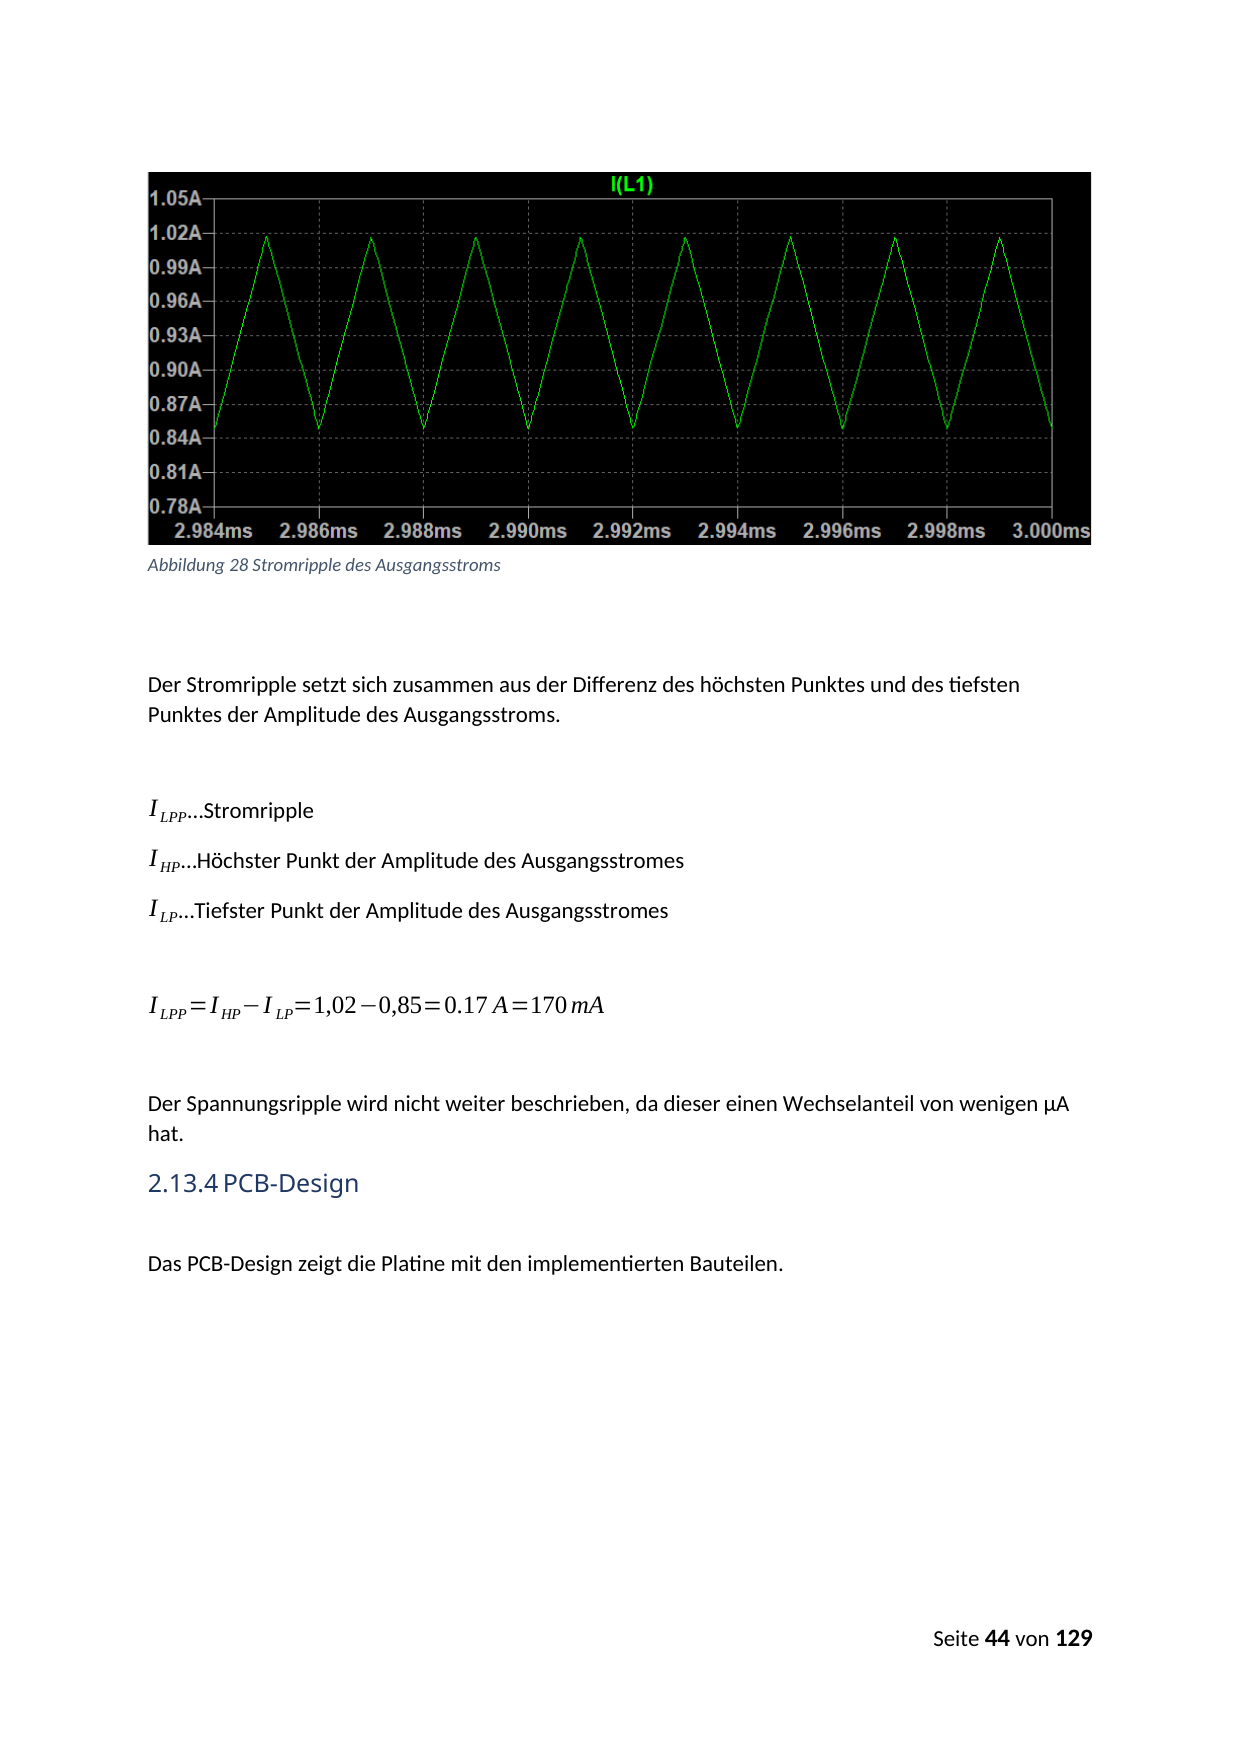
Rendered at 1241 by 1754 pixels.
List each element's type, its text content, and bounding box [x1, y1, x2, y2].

text …Tiefster Punkt der Amplitude des Ausgangsstromes [148, 894, 1093, 926]
text Das PCB-Design zeigt die Platine mit den implementierten Bauteilen. [148, 1249, 1093, 1277]
text Der Spannungsripple wird nicht weiter beschrieben, da dieser einen Wechselanteil von wenigen µA hat. [148, 1089, 1093, 1147]
picture [147, 172, 1093, 545]
text …Höchster Punkt der Amplitude des Ausgangsstromes [148, 844, 1093, 876]
subtitle PCB-Design [148, 1166, 1093, 1200]
text Der Stromripple setzt sich zusammen aus der Differenz des höchsten Punktes und des tiefsten Punktes der Amplitude des Ausgangsstroms. [148, 670, 1093, 728]
text …Stromripple [148, 794, 1093, 826]
